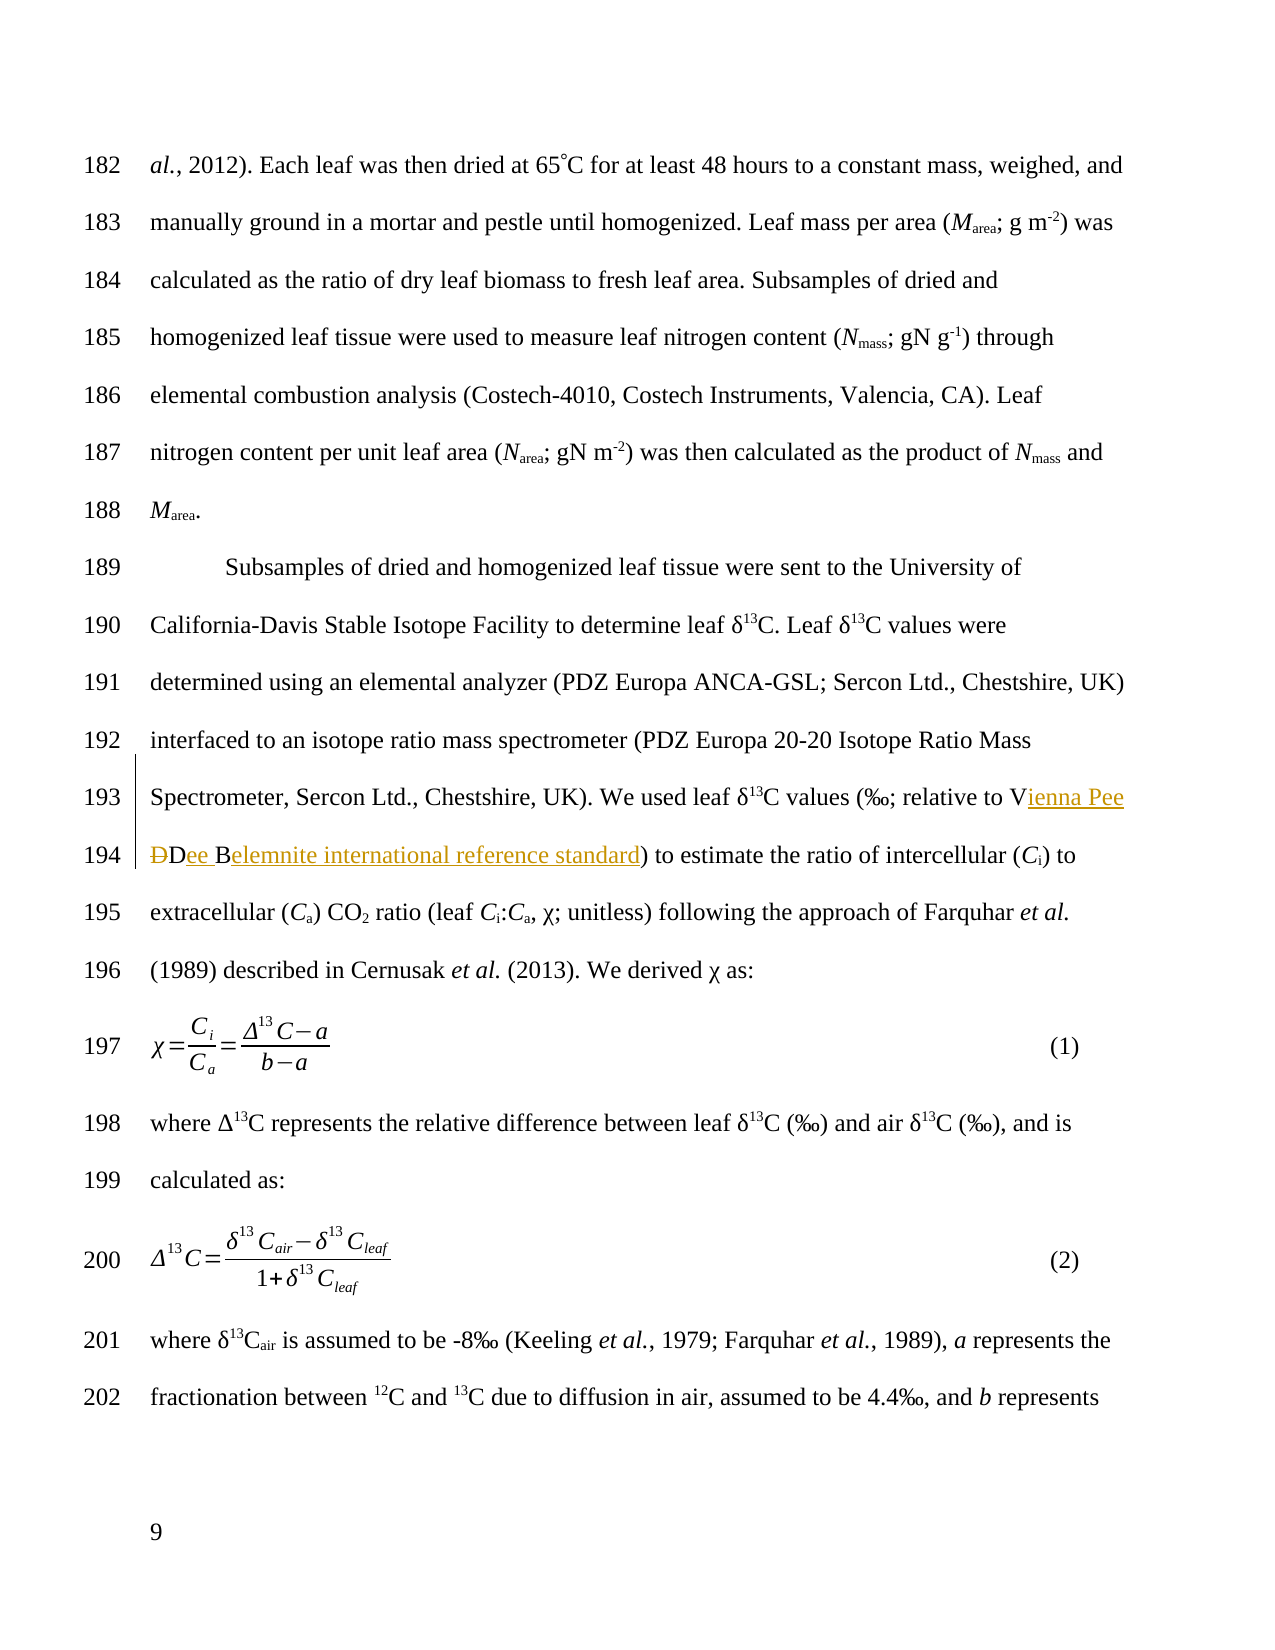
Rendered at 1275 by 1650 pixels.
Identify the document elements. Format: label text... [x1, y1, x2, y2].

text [150, 1325, 1125, 1411]
text where Δ13C represents the relative difference between leaf δ13C (‰) and air δ13C (‰), and is calculated as: [150, 1108, 1125, 1194]
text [150, 150, 1125, 524]
text (1) [150, 1012, 1125, 1079]
text Subsamples of dried and homogenized leaf tissue were sent to the University of California-Davis Stable Isotope Facility to determine leaf δ13C. Leaf δ13C values were determined using an elemental analyzer (PDZ Europa ANCA-GSL; Sercon Ltd., Chestshire, UK) interfaced to an isotope ratio mass spectrometer (PDZ Europa 20-20 Isotope Ratio Mass Spectrometer, Sercon Ltd., Chestshire, UK). We used leaf δ13C values (‰; relative to VDB) to estimate the ratio of intercellular (Ci) to extracellular (Ca) CO2 ratio (leaf Ci:Ca, χ; unitless) following the approach of Farquhar et al. (1989) described in Cernusak et al. (2013). We derived χ as: [150, 552, 1125, 984]
text (2) [150, 1223, 1125, 1296]
